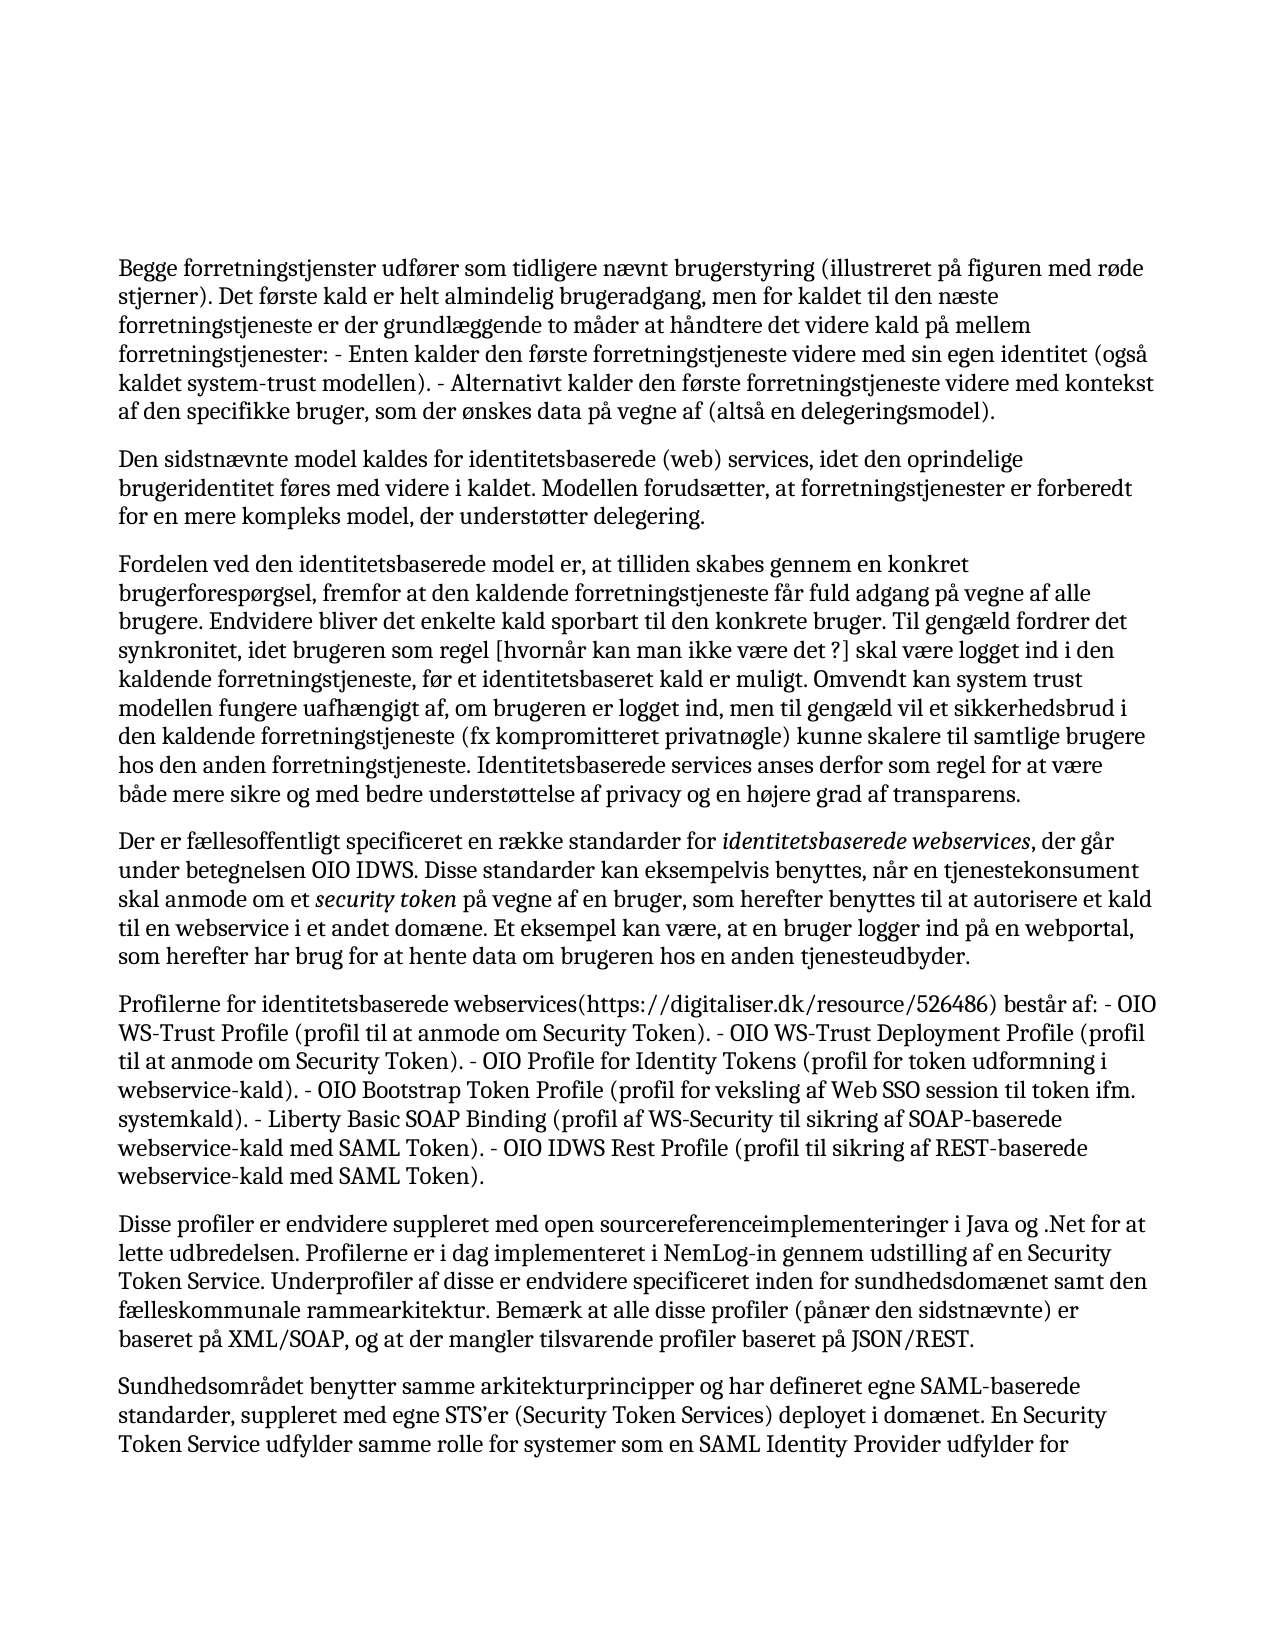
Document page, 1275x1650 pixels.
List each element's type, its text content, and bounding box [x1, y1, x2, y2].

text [118, 1372, 1157, 1458]
text Begge forretningstjenster udfører som tidligere nævnt brugerstyring (illustreret på figuren med røde stjerner). Det første kald er helt almindelig brugeradgang, men for kaldet til den næste forretningstjeneste er der grundlæggende to måder at håndtere det videre kald på mellem forretningstjenester: - Enten kalder den første forretningstjeneste videre med sin egen identitet (også kaldet system-trust modellen). - Alternativt kalder den første forretningstjeneste videre med kontekst af den specifikke bruger, som der ønskes data på vegne af (altså en delegeringsmodel). [118, 253, 1157, 426]
text Fordelen ved den identitetsbaserede model er, at tilliden skabes gennem en konkret brugerforespørgsel, fremfor at den kaldende forretningstjeneste får fuld adgang på vegne af alle brugere. Endvidere bliver det enkelte kald sporbart til den konkrete bruger. Til gengæld fordrer det synkronitet, idet brugeren som regel [hvornår kan man ikke være det ?] skal være logget ind i den kaldende forretningstjeneste, før et identitetsbaseret kald er muligt. Omvendt kan system trust modellen fungere uafhængigt af, om brugeren er logget ind, men til gengæld vil et sikkerhedsbrud i den kaldende forretningstjeneste (fx kompromitteret privatnøgle) kunne skalere til samtlige brugere hos den anden forretningstjeneste. Identitetsbaserede services anses derfor som regel for at være både mere sikre og med bedre understøttelse af privacy og en højere grad af transparens. [118, 550, 1157, 808]
text Profilerne for identitetsbaserede webservices(https://digitaliser.dk/resource/526486) består af: - OIO WS-Trust Profile (profil til at anmode om Security Token). - OIO WS-Trust Deployment Profile (profil til at anmode om Security Token). - OIO Profile for Identity Tokens (profil for token udformning i webservice-kald). - OIO Bootstrap Token Profile (profil for veksling af Web SSO session til token ifm. systemkald). - Liberty Basic SOAP Binding (profil af WS-Security til sikring af SOAP-baserede webservice-kald med SAML Token). - OIO IDWS Rest Profile (profil til sikring af REST-baserede webservice-kald med SAML Token). [118, 990, 1157, 1191]
text Der er fællesoffentligt specificeret en række standarder for identitetsbaserede webservices, der går under betegnelsen OIO IDWS. Disse standarder kan eksempelvis benyttes, når en tjenestekonsument skal anmode om et security token på vegne af en bruger, som herefter benyttes til at autorisere et kald til en webservice i et andet domæne. Et eksempel kan være, at en bruger logger ind på en webportal, som herefter har brug for at hente data om brugeren hos en anden tjenesteudbyder. [118, 827, 1157, 971]
text Den sidstnævnte model kaldes for identitetsbaserede (web) services, idet den oprindelige brugeridentitet føres med videre i kaldet. Modellen forudsætter, at forretningstjenester er forberedt for en mere kompleks model, der understøtter delegering. [118, 445, 1157, 531]
text Disse profiler er endvidere suppleret med open sourcereferenceimplementeringer i Java og .Net for at lette udbredelsen. Profilerne er i dag implementeret i NemLog-in gennem udstilling af en Security Token Service. Underprofiler af disse er endvidere specificeret inden for sundhedsdomænet samt den fælleskommunale rammearkitektur. Bemærk at alle disse profiler (pånær den sidstnævnte) er baseret på XML/SOAP, og at der mangler tilsvarende profiler baseret på JSON/REST. [118, 1210, 1157, 1353]
